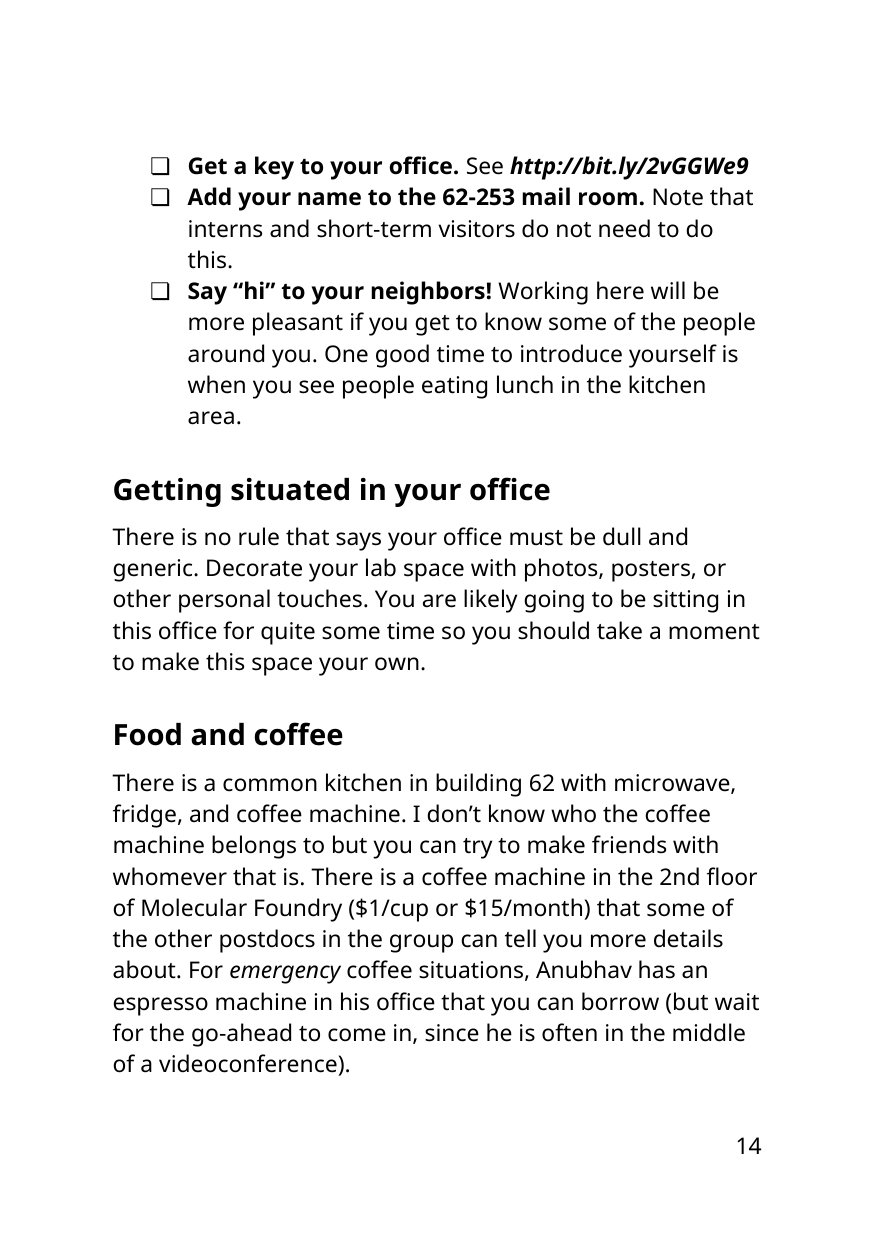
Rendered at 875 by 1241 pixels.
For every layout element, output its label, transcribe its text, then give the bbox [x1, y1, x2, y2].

list Add your name to the 62-253 mail room. Note that interns and short-term visitors do not need to do this. [150, 181, 762, 275]
text There is no rule that says your office must be dull and generic. Decorate your lab space with photos, posters, or other personal touches. You are likely going to be sitting in this office for quite some time so you should take a moment to make this space your own. [112, 521, 762, 677]
subtitle Food and coffee [112, 715, 762, 754]
list Say “hi” to your neighbors! Working here will be more pleasant if you get to know some of the people around you. One good time to introduce yourself is when you see people eating lunch in the kitchen area. [150, 275, 762, 431]
list Get a key to your office. See http://bit.ly/2vGGWe9 [150, 150, 762, 181]
subtitle Getting situated in your office [112, 469, 762, 508]
text There is a common kitchen in building 62 with microwave, fridge, and coffee machine. I don’t know who the coffee machine belongs to but you can try to make friends with whomever that is. There is a coffee machine in the 2nd floor of Molecular Foundry ($1/cup or $15/month) that some of the other postdocs in the group can tell you more details about. For emergency coffee situations, Anubhav has an espresso machine in his office that you can borrow (but wait for the go-ahead to come in, since he is often in the middle of a videoconference). [112, 767, 762, 1079]
